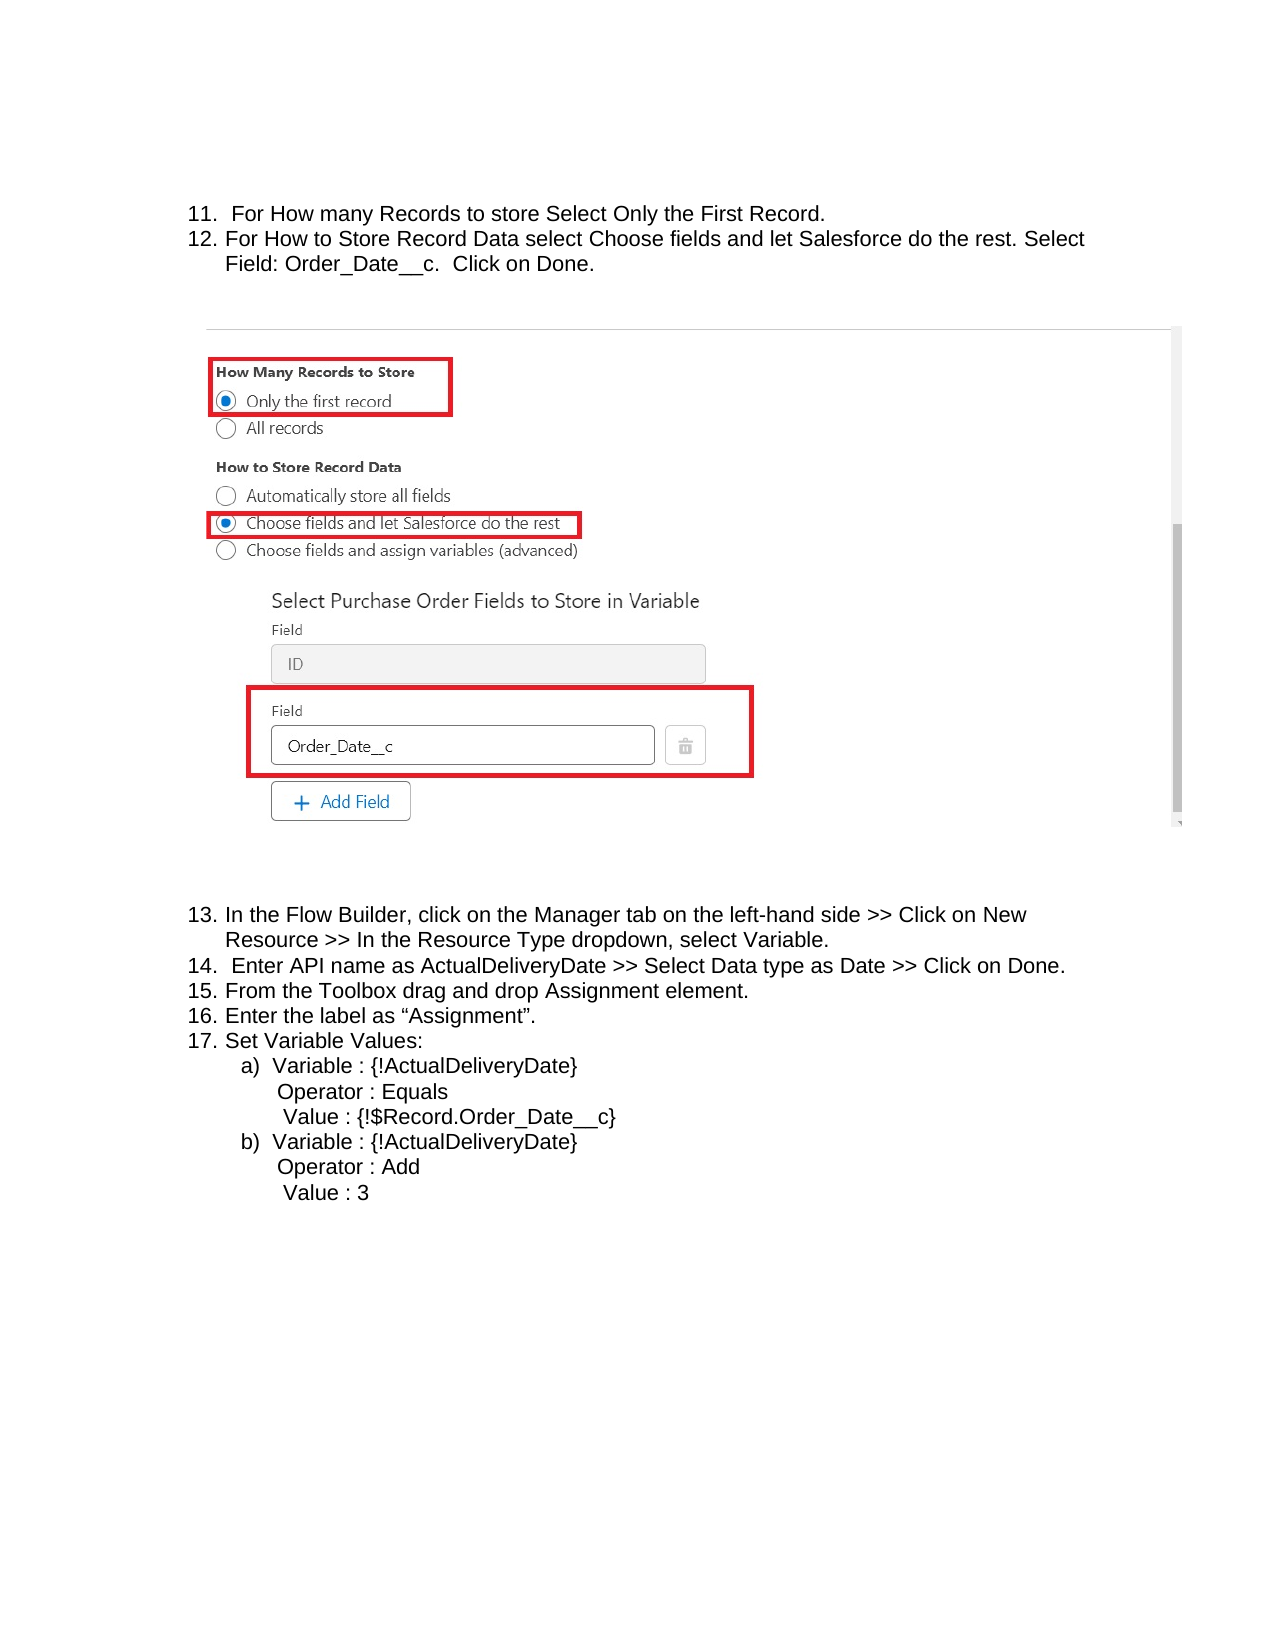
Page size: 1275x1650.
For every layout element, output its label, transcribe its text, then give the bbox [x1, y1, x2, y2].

text Operator : Add [150, 1154, 1114, 1179]
text Value : 3 [150, 1179, 1114, 1204]
list Enter the label as “Assignment”. [187, 1003, 1114, 1028]
text a) Variable : {!ActualDeliveryDate} [150, 1053, 1114, 1078]
list In the Flow Builder, click on the Manager tab on the left-hand side >> Click on New Resource >> In the Resource Type dropdown, select Variable. [187, 902, 1114, 952]
list For How to Store Record Data select Choose fields and let Salesforce do the rest. Select Field: Order_Date__c. Click on Done. [187, 226, 1114, 276]
list From the Toolbox drag and drop Assignment element. [187, 978, 1114, 1003]
text b) Variable : {!ActualDeliveryDate} [150, 1129, 1114, 1154]
list For How many Records to store Select Only the First Record. [187, 200, 1125, 226]
list Enter API name as ActualDeliveryDate >> Select Data type as Date >> Click on Done. [187, 952, 1114, 978]
text Value : {!$Record.Order_Date__c} [150, 1104, 1114, 1129]
list Set Variable Values: [187, 1028, 1114, 1053]
picture [206, 326, 1182, 827]
text Operator : Equals [150, 1078, 1114, 1104]
